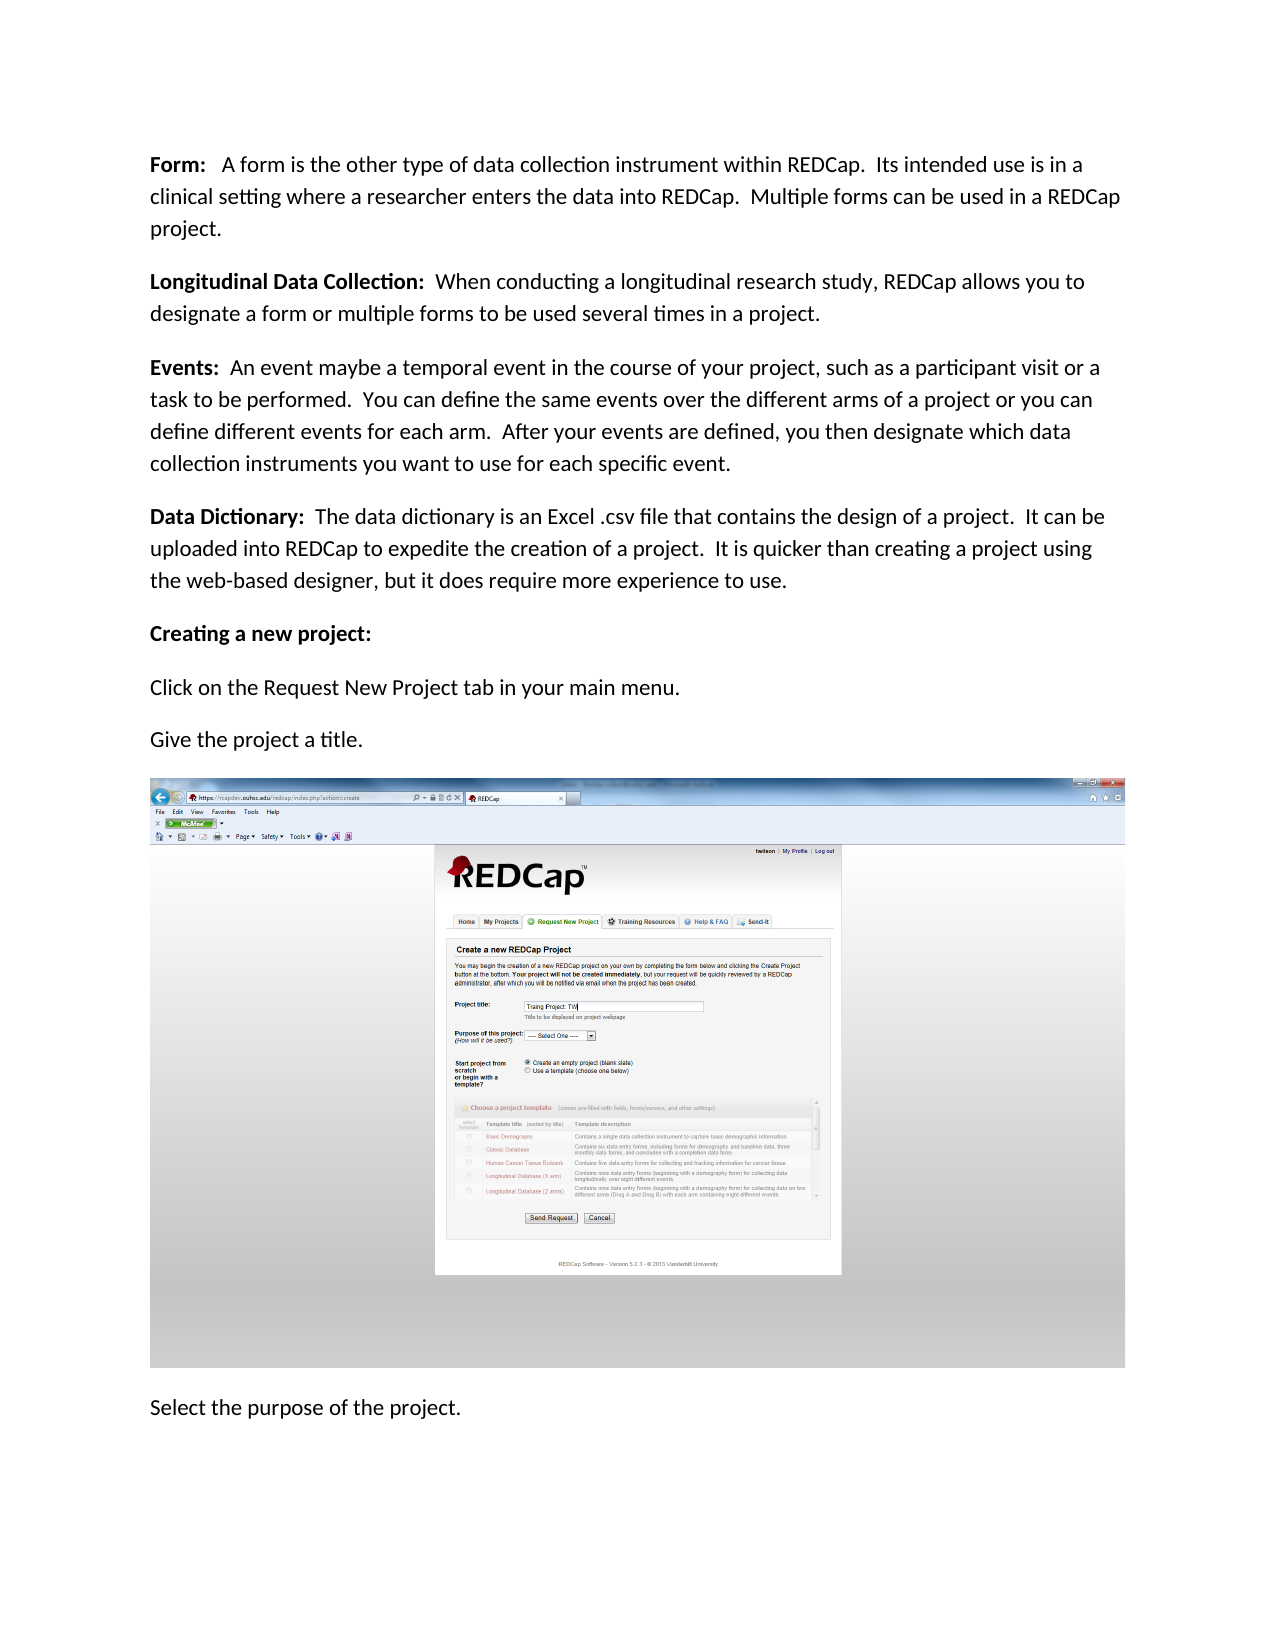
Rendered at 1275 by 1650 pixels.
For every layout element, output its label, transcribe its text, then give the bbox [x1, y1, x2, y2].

text Click on the Request New Project tab in your main menu. [150, 673, 1125, 701]
picture [150, 778, 1125, 1368]
text Data Dictionary: The data dictionary is an Excel .csv file that contains the design of a project. It can be uploaded into REDCap to expedite the creation of a project. It is quicker than creating a project using the web-based designer, but it does require more experience to use. [150, 502, 1125, 594]
text Select the purpose of the project. [150, 1393, 1125, 1421]
text Creating a new project: [150, 619, 1125, 648]
text Longitudinal Data Collection: When conducting a longitudinal research study, REDCap allows you to designate a form or multiple forms to be used several times in a project. [150, 267, 1125, 328]
text Give the project a title. [150, 726, 1125, 754]
text Events: An event maybe a temporal event in the course of your project, such as a participant visit or a task to be performed. You can define the same events over the different arms of a project or you can define different events for each arm. After your events are defined, you then designate which data collection instruments you want to use for each specific event. [150, 353, 1125, 477]
text Form: A form is the other type of data collection instrument within REDCap. Its intended use is in a clinical setting where a researcher enters the data into REDCap. Multiple forms can be used in a REDCap project. [150, 150, 1125, 242]
